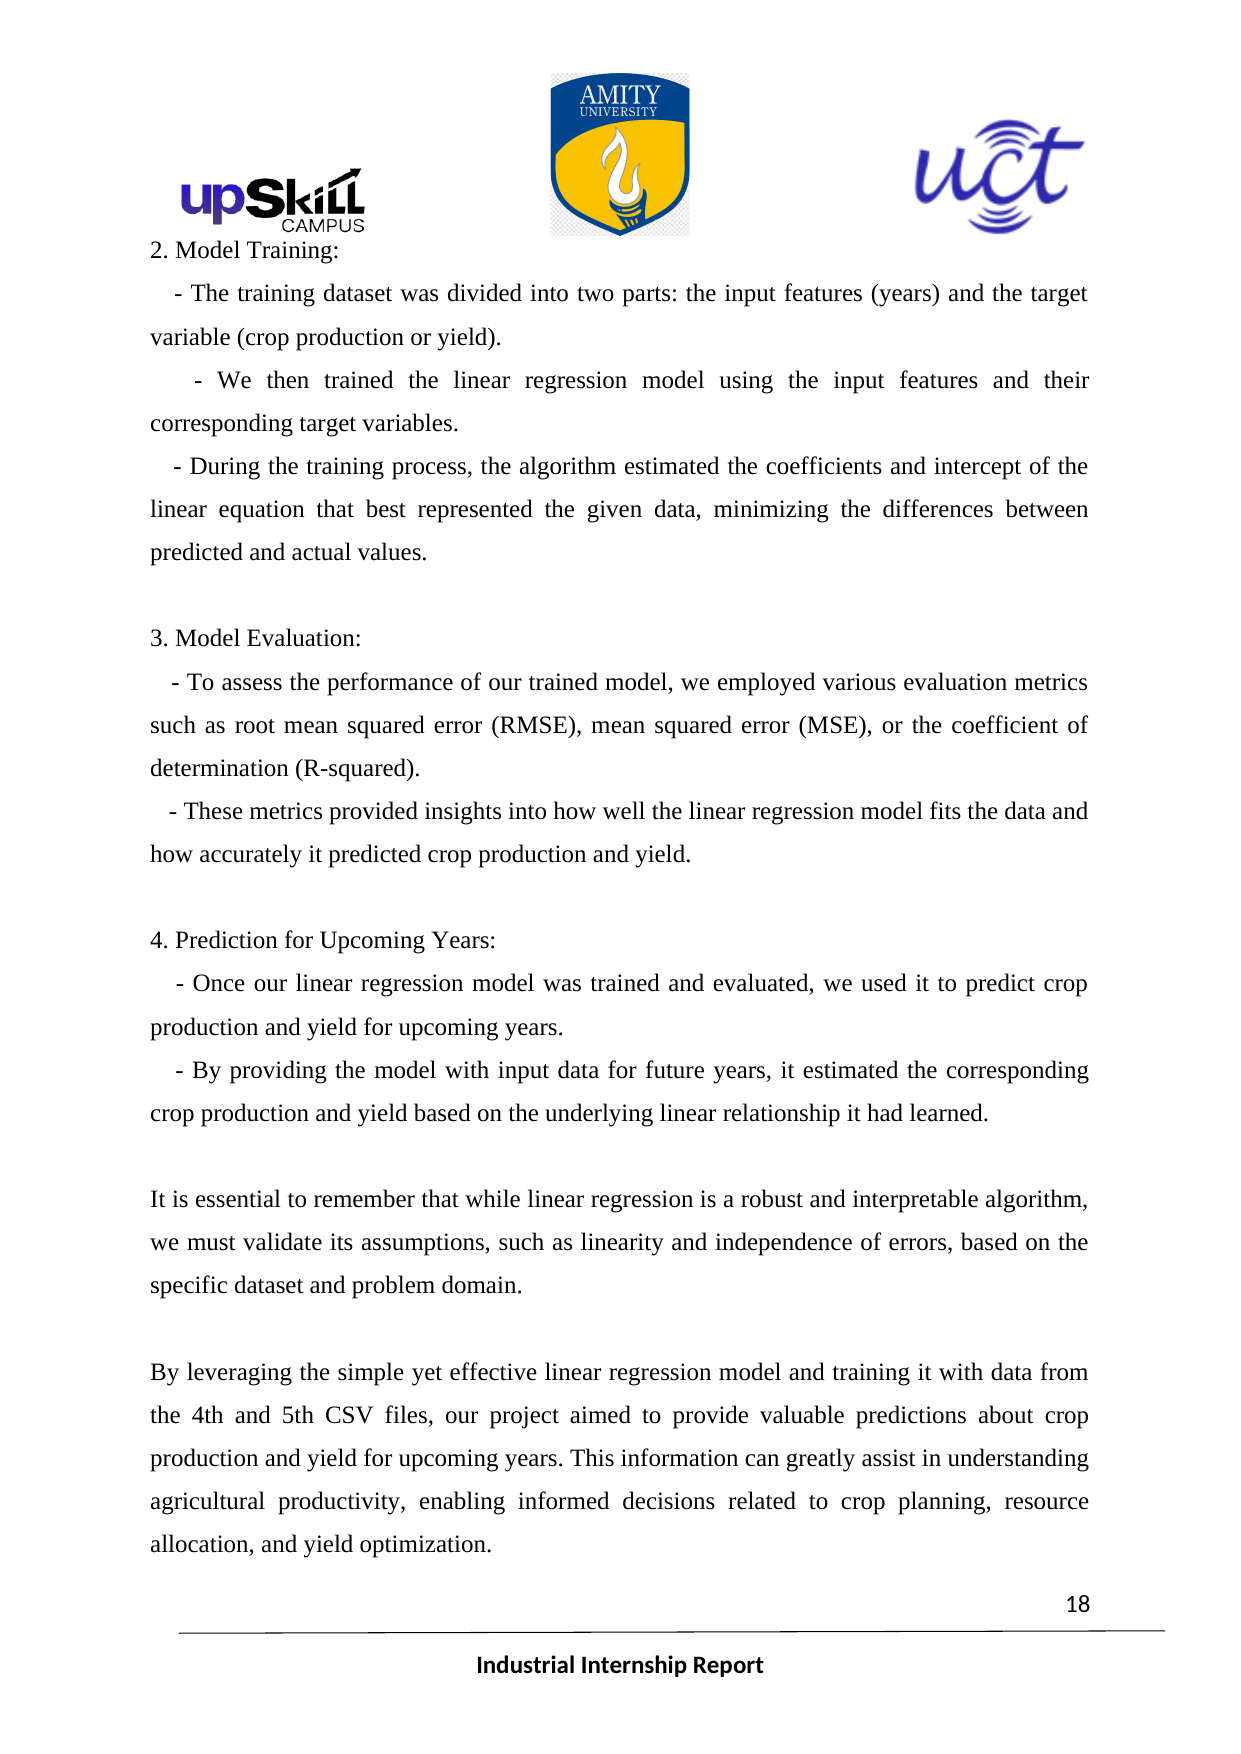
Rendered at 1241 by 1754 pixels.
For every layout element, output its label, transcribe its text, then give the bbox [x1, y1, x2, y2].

text - We then trained the linear regression model using the input features and their corresponding target variables. [150, 365, 1090, 437]
text By leveraging the simple yet effective linear regression model and training it with data from the 4th and 5th CSV files, our project aimed to provide valuable predictions about crop production and yield for upcoming years. This information can greatly assist in understanding agricultural productivity, enabling informed decisions related to crop planning, resource allocation, and yield optimization. [150, 1357, 1090, 1558]
text 2. Model Training: [150, 235, 1090, 264]
text 4. Prediction for Upcoming Years: [150, 925, 1090, 954]
text - These metrics provided insights into how well the linear regression model fits the data and how accurately it predicted crop production and yield. [150, 796, 1090, 868]
text It is essential to remember that while linear regression is a robust and interpretable algorithm, we must validate its assumptions, such as linearity and independence of errors, based on the specific dataset and problem domain. [150, 1184, 1090, 1299]
text 3. Model Evaluation: [150, 623, 1090, 652]
text - During the training process, the algorithm estimated the coefficients and intercept of the linear equation that best represented the given data, minimizing the differences between predicted and actual values. [150, 451, 1090, 566]
text - To assess the performance of our trained model, we employed various evaluation metrics such as root mean squared error (RMSE), mean squared error (MSE), or the coefficient of determination (R-squared). [150, 667, 1090, 782]
text - Once our linear regression model was trained and evaluated, we used it to predict crop production and yield for upcoming years. [150, 968, 1090, 1040]
text - By providing the model with input data for future years, it estimated the corresponding crop production and yield based on the underlying linear relationship it had learned. [150, 1055, 1090, 1127]
picture [912, 110, 1091, 236]
picture [550, 73, 690, 236]
text - The training dataset was divided into two parts: the input features (years) and the target variable (crop production or yield). [150, 278, 1090, 350]
picture [150, 155, 396, 236]
